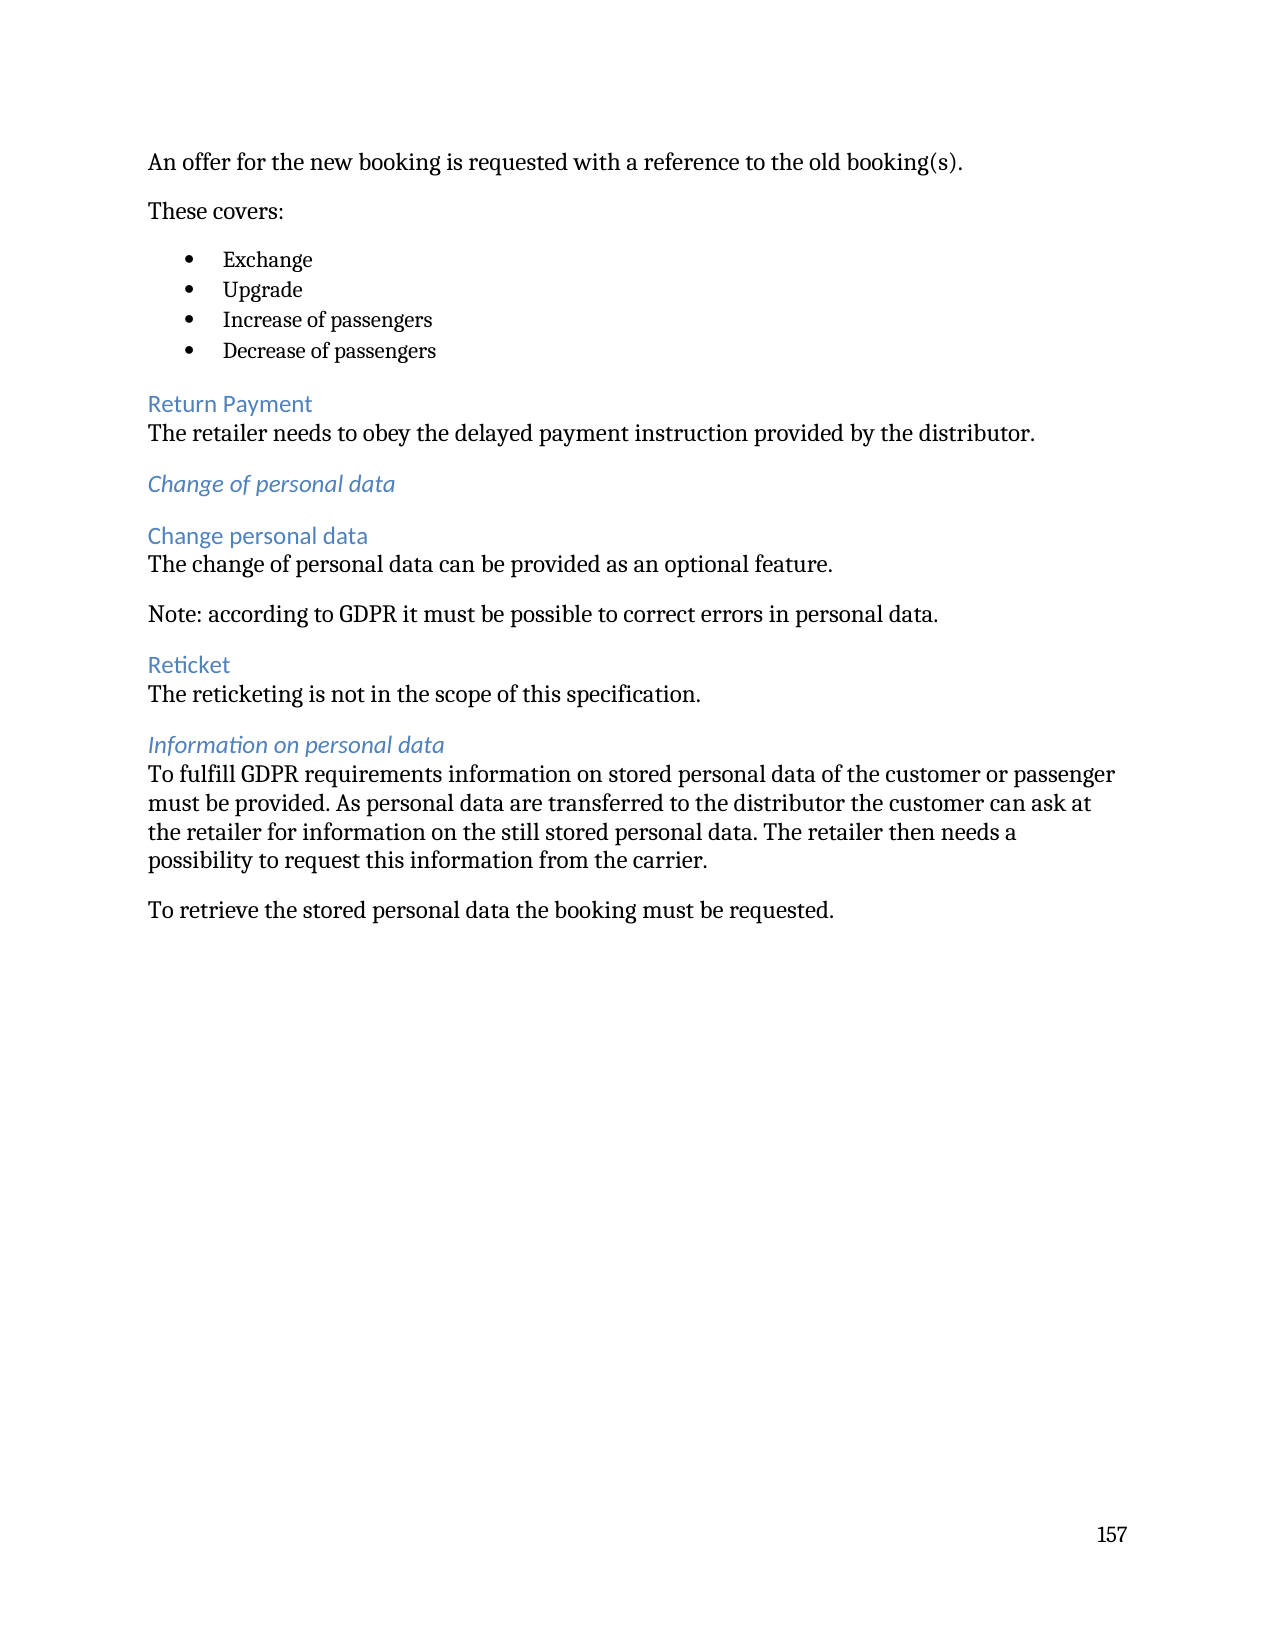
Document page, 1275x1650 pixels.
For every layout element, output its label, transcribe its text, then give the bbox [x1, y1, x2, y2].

text The change of personal data can be provided as an optional feature. [148, 550, 1127, 579]
subtitle Change personal data [148, 520, 1127, 550]
subtitle Reticket [148, 649, 1127, 680]
text To retrieve the stored personal data the booking must be requested. [148, 896, 1127, 925]
text The retailer needs to obey the delayed payment instruction provided by the distributor. [148, 419, 1127, 448]
subtitle Information on personal data [148, 730, 1127, 760]
text The reticketing is not in the scope of this specification. [148, 680, 1127, 709]
text An offer for the new booking is requested with a reference to the old booking(s). [148, 148, 1127, 176]
subtitle Change of personal data [148, 468, 1127, 499]
text These covers: [148, 197, 1127, 226]
list Decrease of passengers [185, 337, 1127, 364]
list Exchange [185, 247, 1127, 273]
text To fulfill GDPR requirements information on stored personal data of the customer or passenger must be provided. As personal data are transferred to the distributor the customer can ask at the retailer for information on the still stored personal data. The retailer then needs a possibility to request this information from the carrier. [148, 760, 1127, 875]
text Note: according to GDPR it must be possible to correct errors in personal data. [148, 600, 1127, 629]
list Upgrade [185, 277, 1127, 303]
list Increase of passengers [185, 307, 1127, 333]
subtitle Return Payment [148, 388, 1127, 419]
